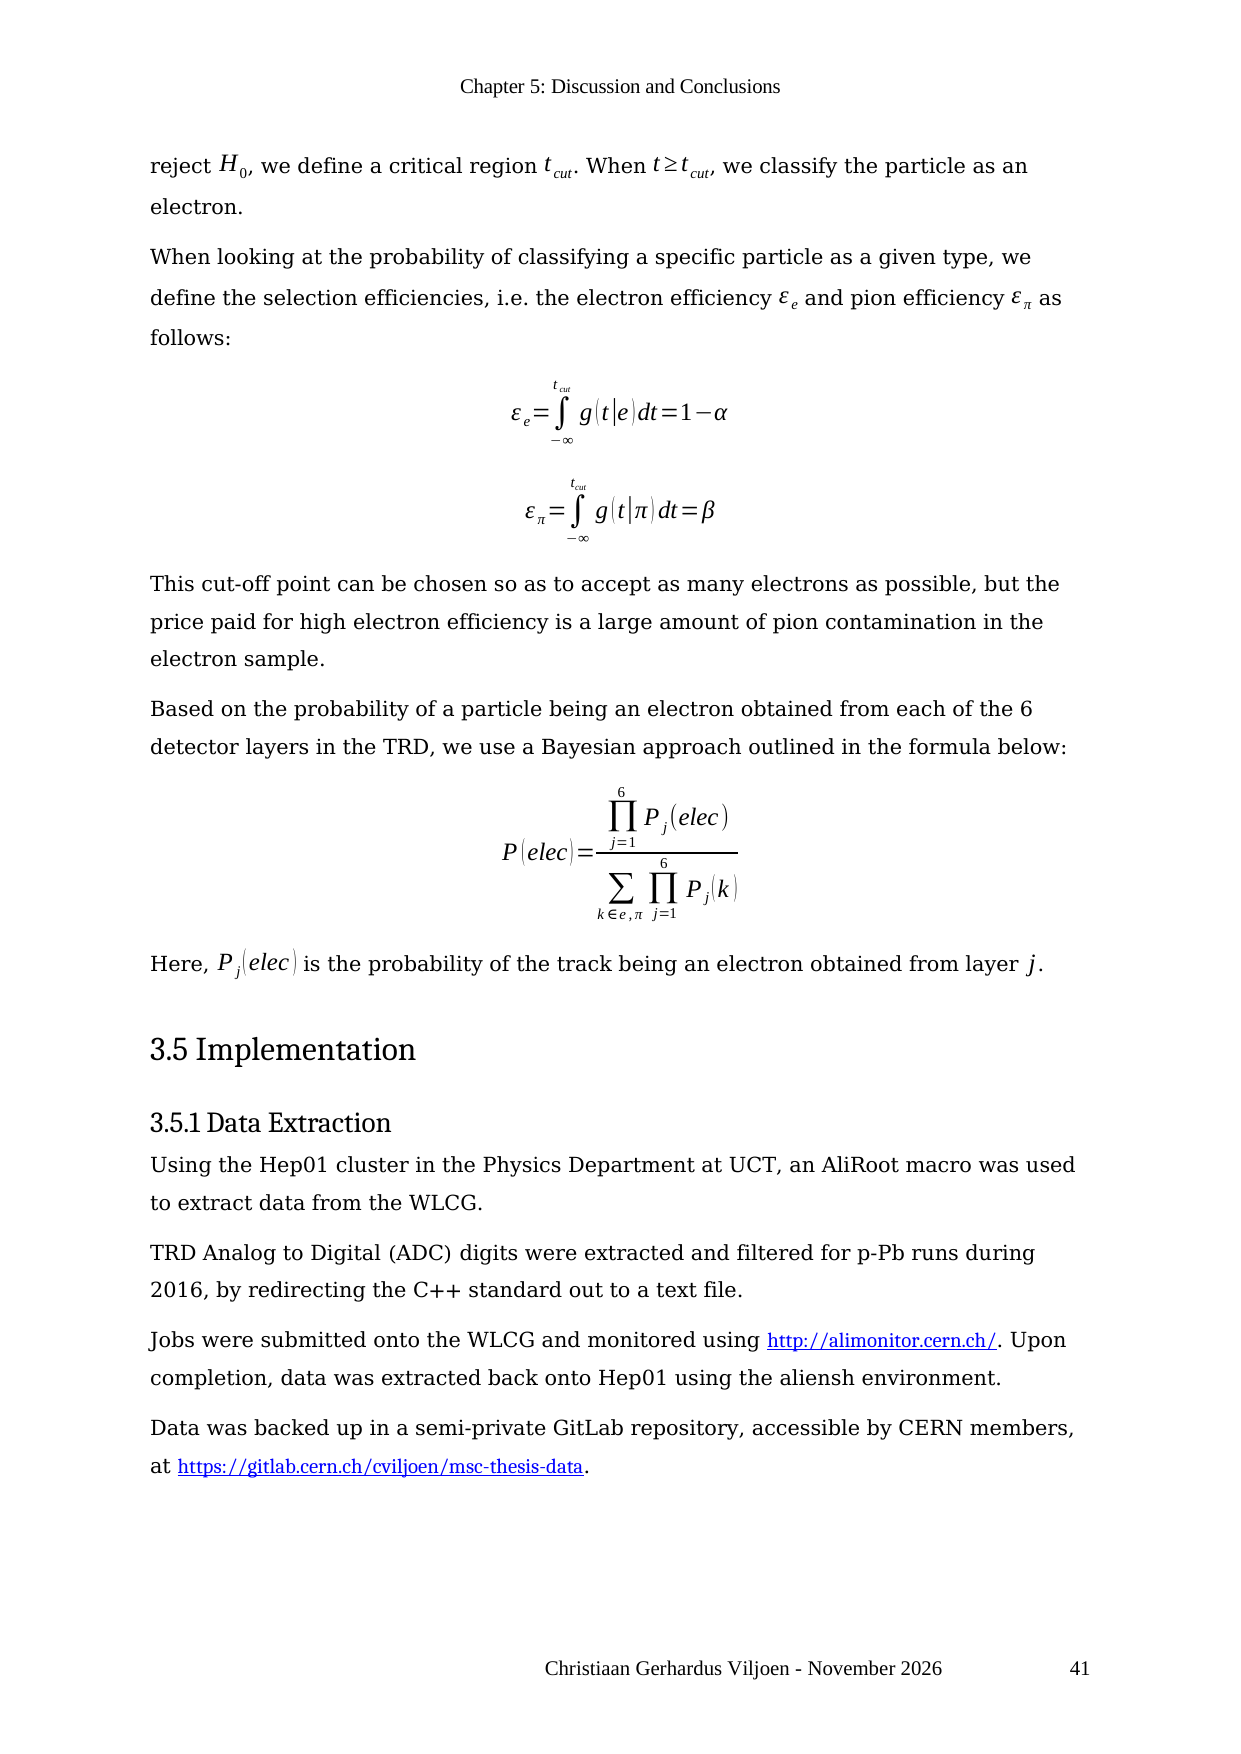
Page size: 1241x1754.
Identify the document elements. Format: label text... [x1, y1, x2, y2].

text Jobs were submitted onto the WLCG and monitored using http://alimonitor.cern.ch/. Upon completion, data was extracted back onto Hep01 using the aliensh environment. [150, 1327, 1090, 1390]
text Based on the probability of a particle being an electron obtained from each of the 6 detector layers in the TRD, we use a Bayesian approach outlined in the formula below: [150, 696, 1090, 758]
subtitle Implementation [150, 1030, 1090, 1068]
text When looking at the probability of classifying a specific particle as a given type, we define the selection efficiencies, i.e. the electron efficiency and pion efficiency as follows: [150, 244, 1090, 350]
subtitle Data Extraction [150, 1106, 1090, 1139]
text This cut-off point can be chosen so as to accept as many electrons as possible, but the price paid for high electron efficiency is a large amount of pion contamination in the electron sample. [150, 571, 1090, 671]
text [150, 150, 1090, 219]
text Data was backed up in a semi-private GitLab repository, accessible by CERN members, at https://gitlab.cern.ch/cviljoen/msc-thesis-data. [150, 1415, 1090, 1478]
text Using the Hep01 cluster in the Physics Department at UCT, an AliRoot macro was used to extract data from the WLCG. [150, 1152, 1090, 1214]
text TRD Analog to Digital (ADC) digits were extracted and filtered for p-Pb runs during 2016, by redirecting the C++ standard out to a text file. [150, 1239, 1090, 1302]
text Here, is the probability of the track being an electron obtained from layer . [150, 947, 1090, 980]
